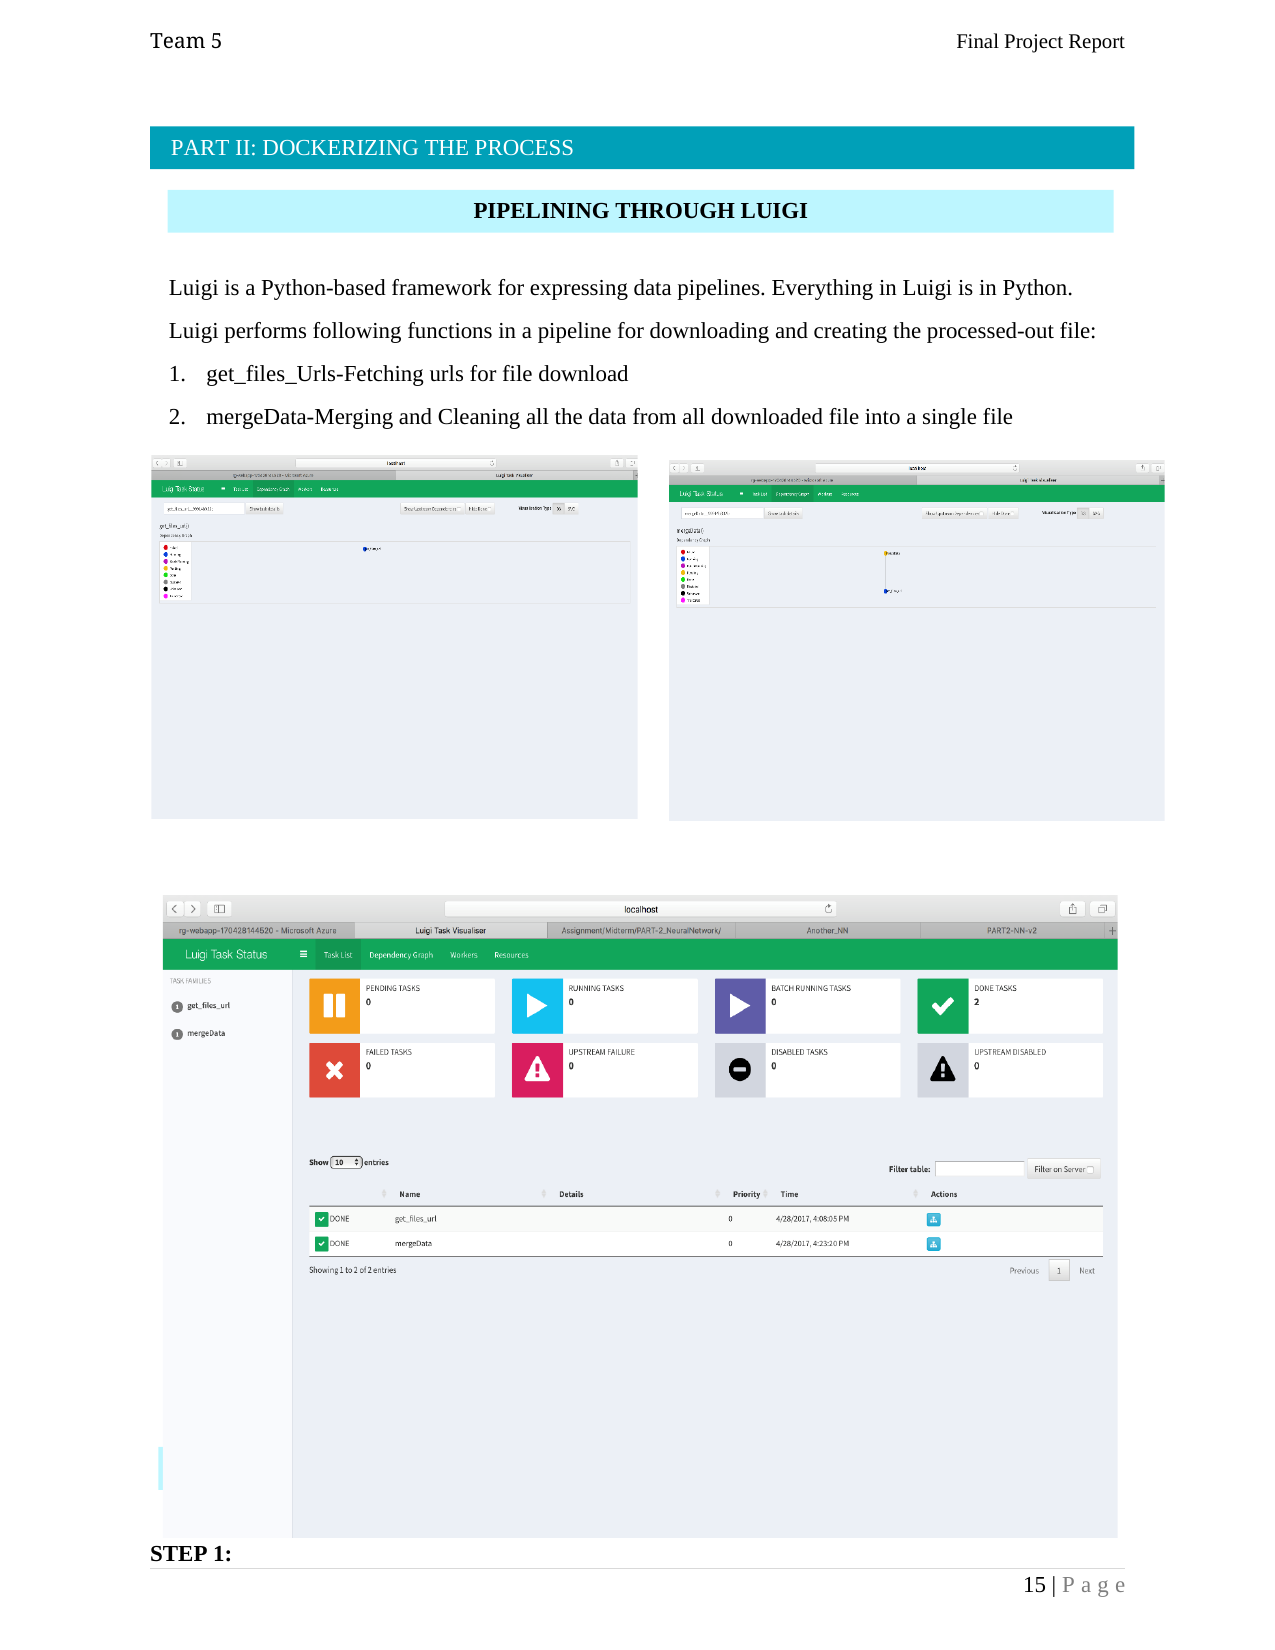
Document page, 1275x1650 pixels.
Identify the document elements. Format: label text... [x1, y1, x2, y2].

list mergeData-Merging and Cleaning all the data from all downloaded file into a single file [169, 408, 1125, 429]
picture [667, 460, 1164, 820]
text Luigi performs following functions in a pipeline for downloading and creating the processed-out file: [169, 321, 1125, 343]
text Luigi is a Python-based framework for expressing data pipelines. Everything in Luigi is in Python. [169, 278, 1125, 300]
list get_files_Urls-Fetching urls for file download [169, 364, 1125, 386]
picture [150, 455, 637, 818]
text STEP 1: [150, 1514, 1125, 1567]
picture [161, 895, 1117, 1537]
